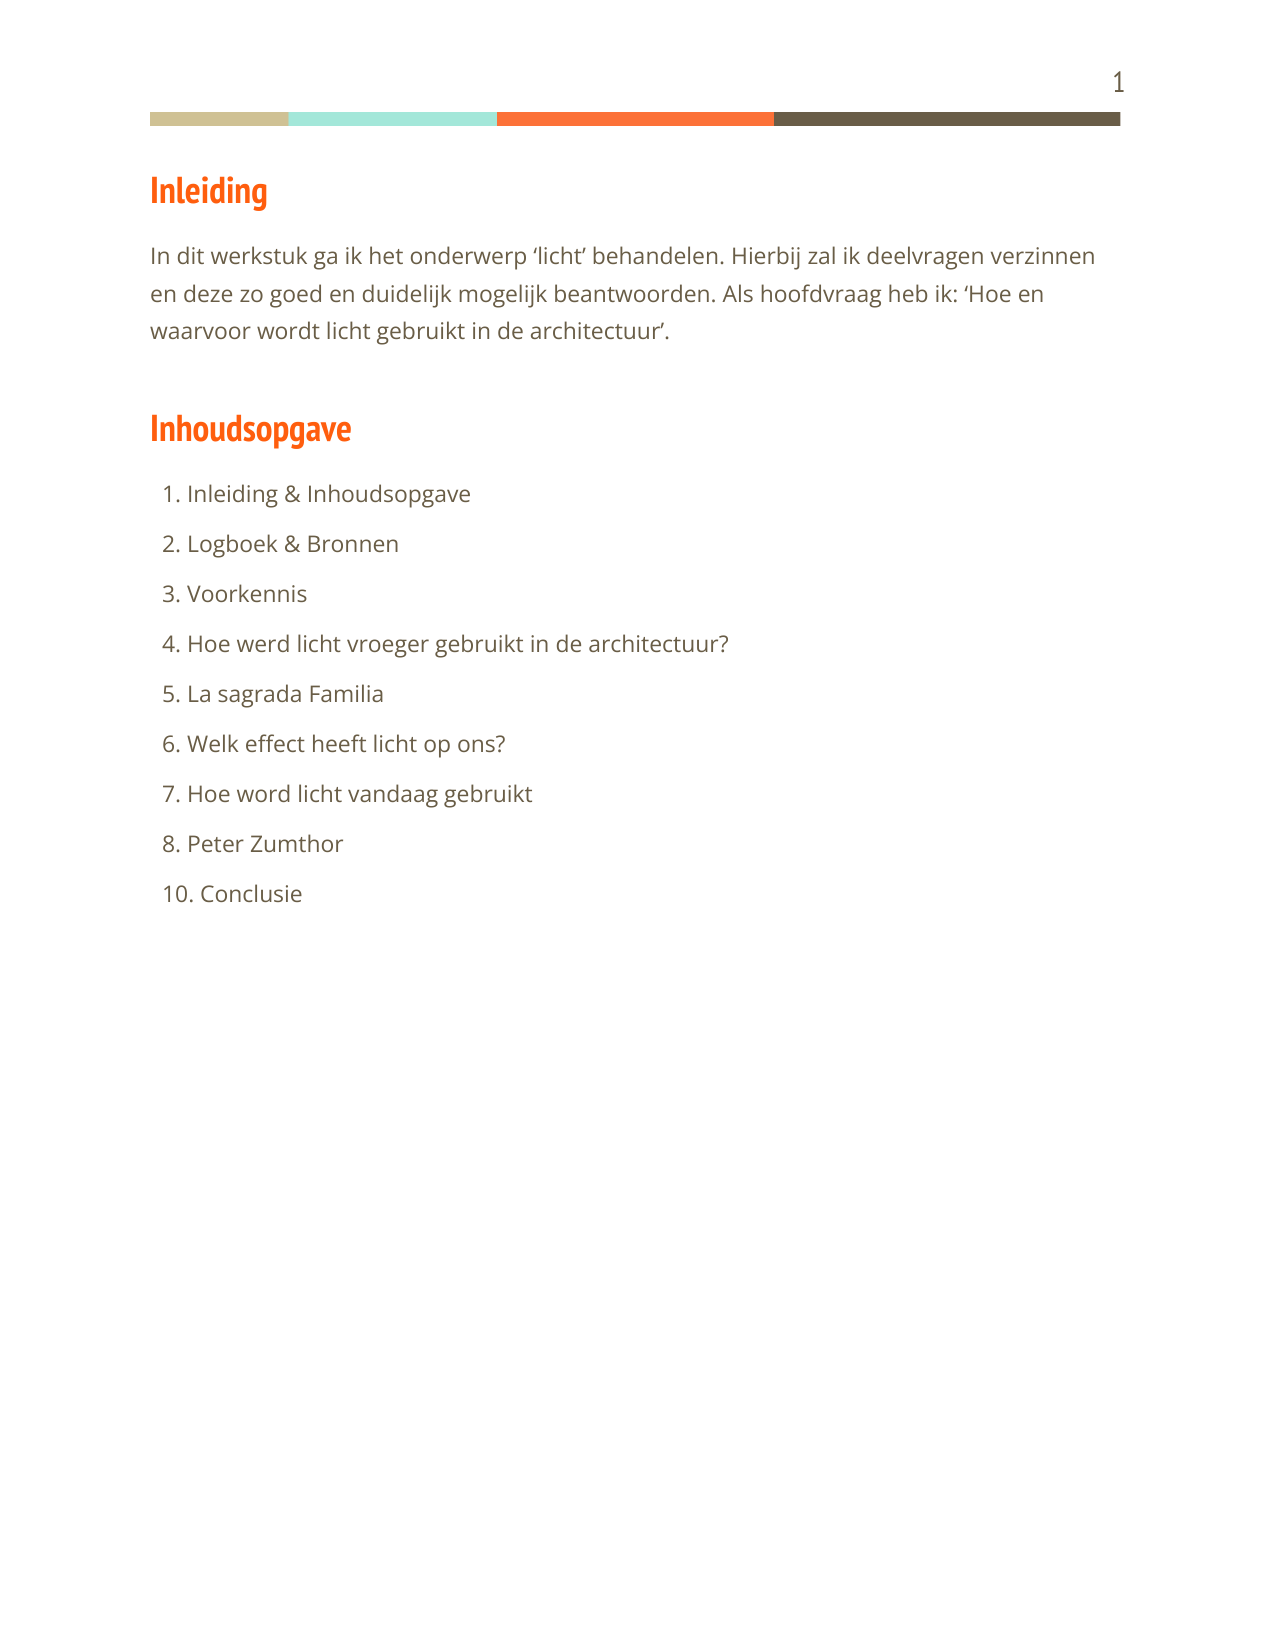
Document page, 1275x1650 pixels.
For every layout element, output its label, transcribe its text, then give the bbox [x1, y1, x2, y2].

text 3. Voorkennis [150, 578, 1125, 609]
text 8. Peter Zumthor [150, 828, 1125, 859]
text 1. Inleiding & Inhoudsopgave [150, 478, 1125, 509]
picture [150, 112, 1121, 126]
text 2. Logboek & Bronnen [150, 528, 1125, 559]
text In dit werkstuk ga ik het onderwerp ‘licht’ behandelen. Hierbij zal ik deelvragen verzinnen en deze zo goed en duidelijk mogelijk beantwoorden. Als hoofdvraag heb ik: ‘Hoe en waarvoor wordt licht gebruikt in de architectuur’. [150, 240, 1125, 347]
text 6. Welk effect heeft licht op ons? [150, 728, 1125, 759]
text 4. Hoe werd licht vroeger gebruikt in de architectuur? [150, 628, 1125, 659]
text 7. Hoe word licht vandaag gebruikt [150, 778, 1125, 809]
text 10. Conclusie [150, 878, 1125, 909]
text 5. La sagrada Familia [150, 678, 1125, 709]
subtitle Inhoudsopgave [150, 403, 1125, 451]
subtitle Inleiding [150, 165, 1125, 213]
